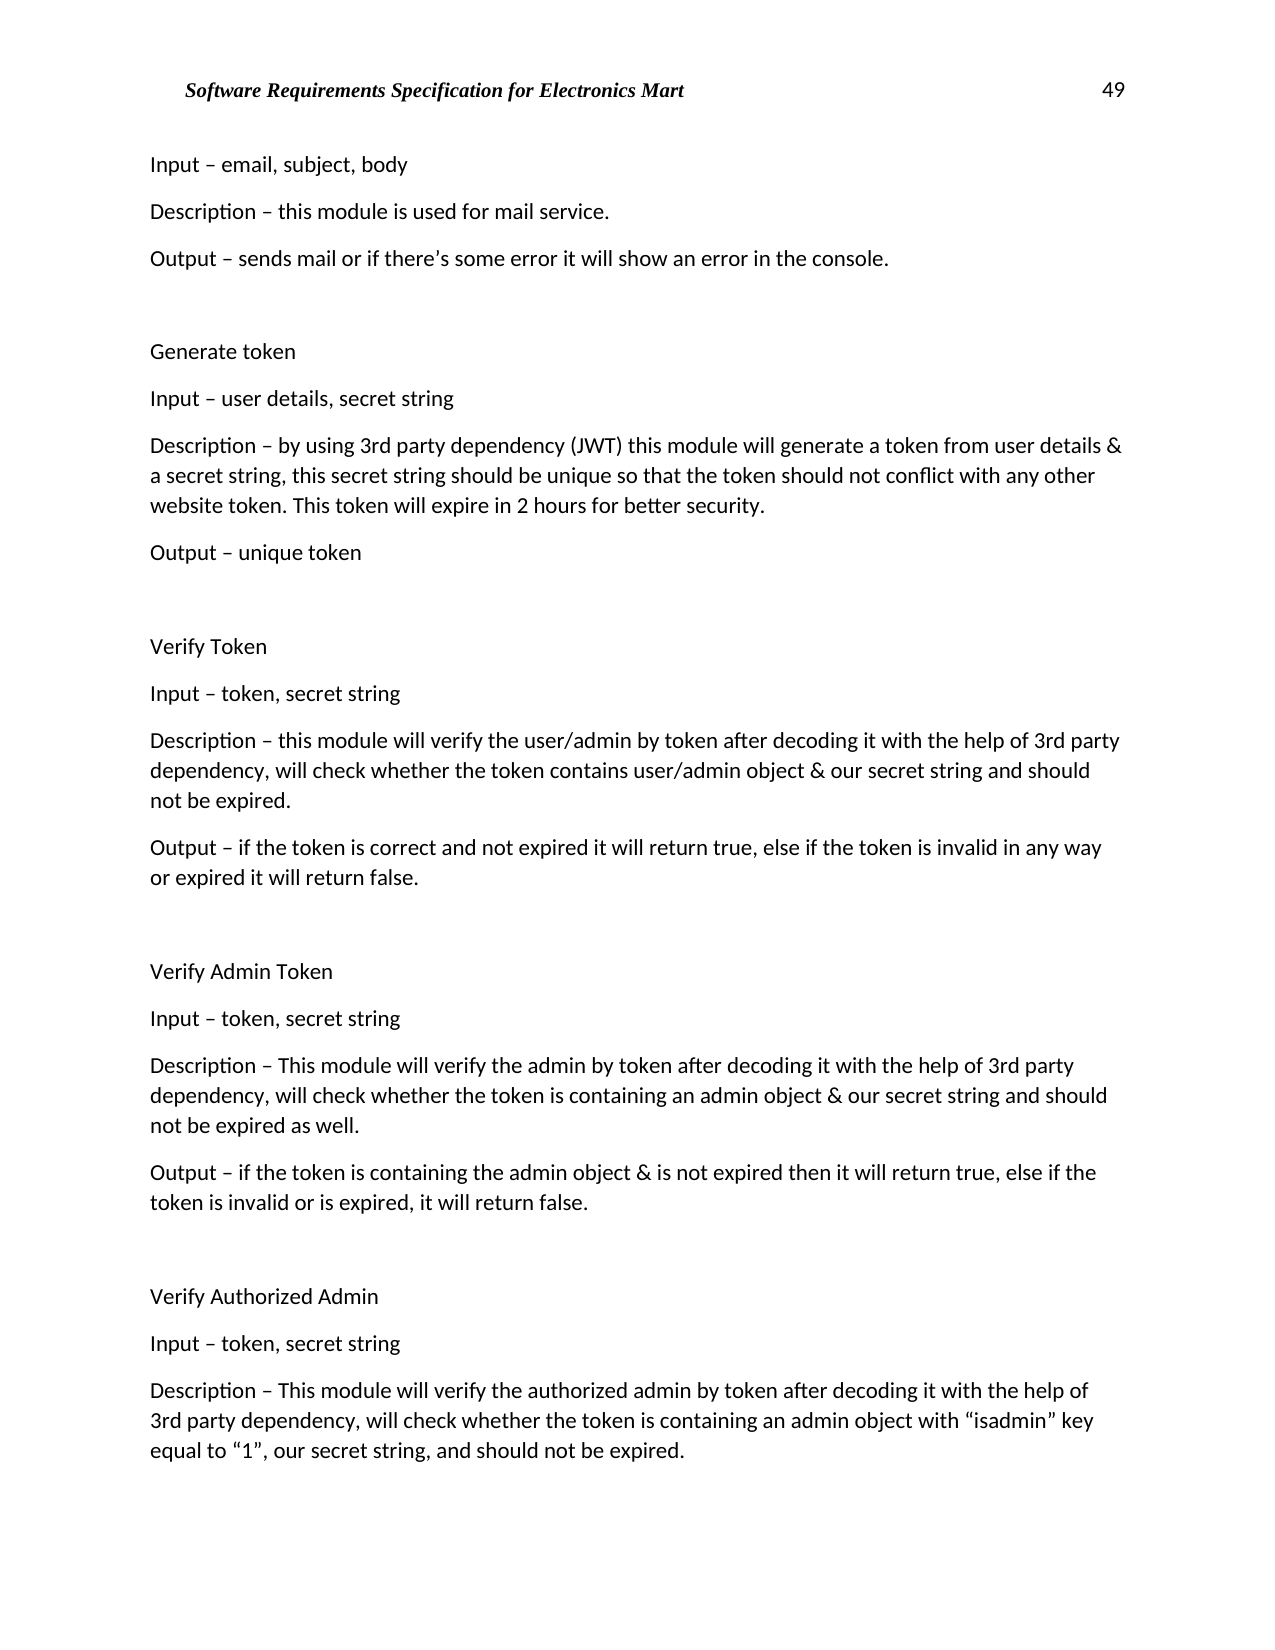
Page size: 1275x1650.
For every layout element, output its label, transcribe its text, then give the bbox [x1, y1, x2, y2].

text Input – user details, secret string [150, 384, 1125, 412]
text Description – This module will verify the authorized admin by token after decoding it with the help of 3rd party dependency, will check whether the token is containing an admin object with “isadmin” key equal to “1”, our secret string, and should not be expired. [150, 1376, 1125, 1464]
text Verify Admin Token [150, 957, 1125, 985]
text Input – token, secret string [150, 679, 1125, 707]
text Description – by using 3rd party dependency (JWT) this module will generate a token from user details & a secret string, this secret string should be unique so that the token should not conflict with any other website token. This token will expire in 2 hours for better security. [150, 431, 1125, 520]
text Description – This module will verify the admin by token after decoding it with the help of 3rd party dependency, will check whether the token is containing an admin object & our secret string and should not be expired as well. [150, 1051, 1125, 1139]
text Input – token, secret string [150, 1329, 1125, 1357]
text Output – unique token [150, 538, 1125, 567]
text Description – this module is used for mail service. [150, 197, 1125, 225]
text Output – if the token is correct and not expired it will return true, else if the token is invalid in any way or expired it will return false. [150, 833, 1125, 892]
text Output – sends mail or if there’s some error it will show an error in the console. [150, 244, 1125, 272]
text Description – this module will verify the user/admin by token after decoding it with the help of 3rd party dependency, will check whether the token contains user/admin object & our secret string and should not be expired. [150, 726, 1125, 814]
text Verify Authorized Admin [150, 1282, 1125, 1310]
text Output – if the token is containing the admin object & is not expired then it will return true, else if the token is invalid or is expired, it will return false. [150, 1158, 1125, 1217]
text Input – token, secret string [150, 1004, 1125, 1032]
text Verify Token [150, 632, 1125, 660]
text Generate token [150, 337, 1125, 366]
text Input – email, subject, body [150, 150, 1125, 178]
